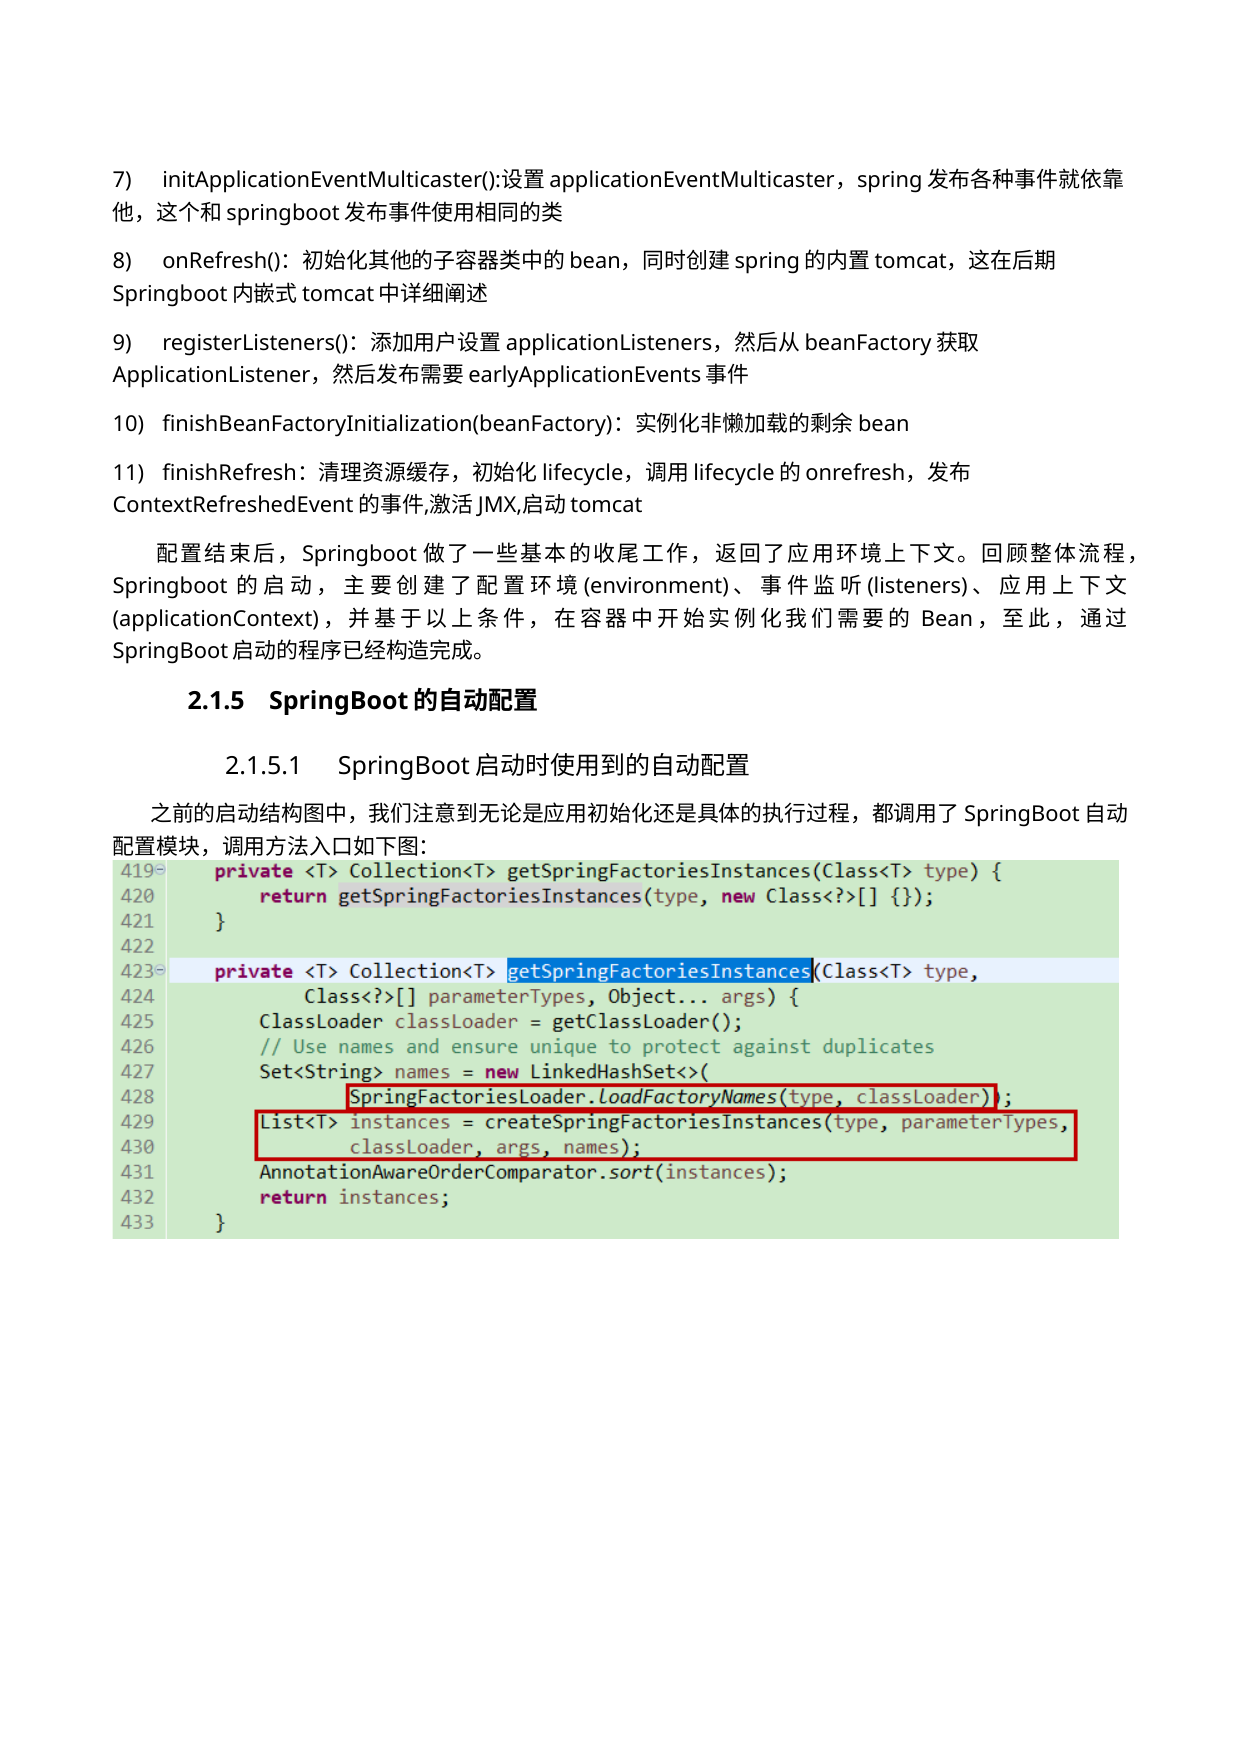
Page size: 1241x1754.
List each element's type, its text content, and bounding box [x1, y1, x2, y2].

list SpringBoot启动时使用到的自动配置 [225, 731, 1095, 796]
list initApplicationEventMulticaster():设置applicationEventMulticaster，spring发布各种事件就依靠他，这个和springboot发布事件使用相同的类 [112, 162, 1128, 227]
list finishBeanFactoryInitialization(beanFactory)：实例化非懒加载的剩余bean [112, 406, 1128, 438]
text 之前的启动结构图中，我们注意到无论是应用初始化还是具体的执行过程，都调用了SpringBoot自动配置模块，调用方法入口如下图： [112, 796, 1128, 861]
list SpringBoot的自动配置 [187, 666, 1095, 731]
text 配置结束后，Springboot做了一些基本的收尾工作，返回了应用环境上下文。回顾整体流程，Springboot的启动，主要创建了配置环境(environment)、事件监听(listeners)、应用上下文(applicationContext)，并基于以上条件，在容器中开始实例化我们需要的Bean，至此，通过SpringBoot启动的程序已经构造完成。 [112, 536, 1128, 666]
list onRefresh()：初始化其他的子容器类中的bean，同时创建spring的内置tomcat，这在后期Springboot内嵌式tomcat中详细阐述 [112, 243, 1128, 308]
picture [112, 860, 1119, 1239]
list registerListeners()：添加用户设置applicationListeners，然后从beanFactory获取ApplicationListener，然后发布需要earlyApplicationEvents事件 [112, 324, 1128, 389]
list finishRefresh：清理资源缓存，初始化lifecycle，调用lifecycle的onrefresh，发布ContextRefreshedEvent的事件,激活JMX,启动tomcat [112, 454, 1128, 519]
